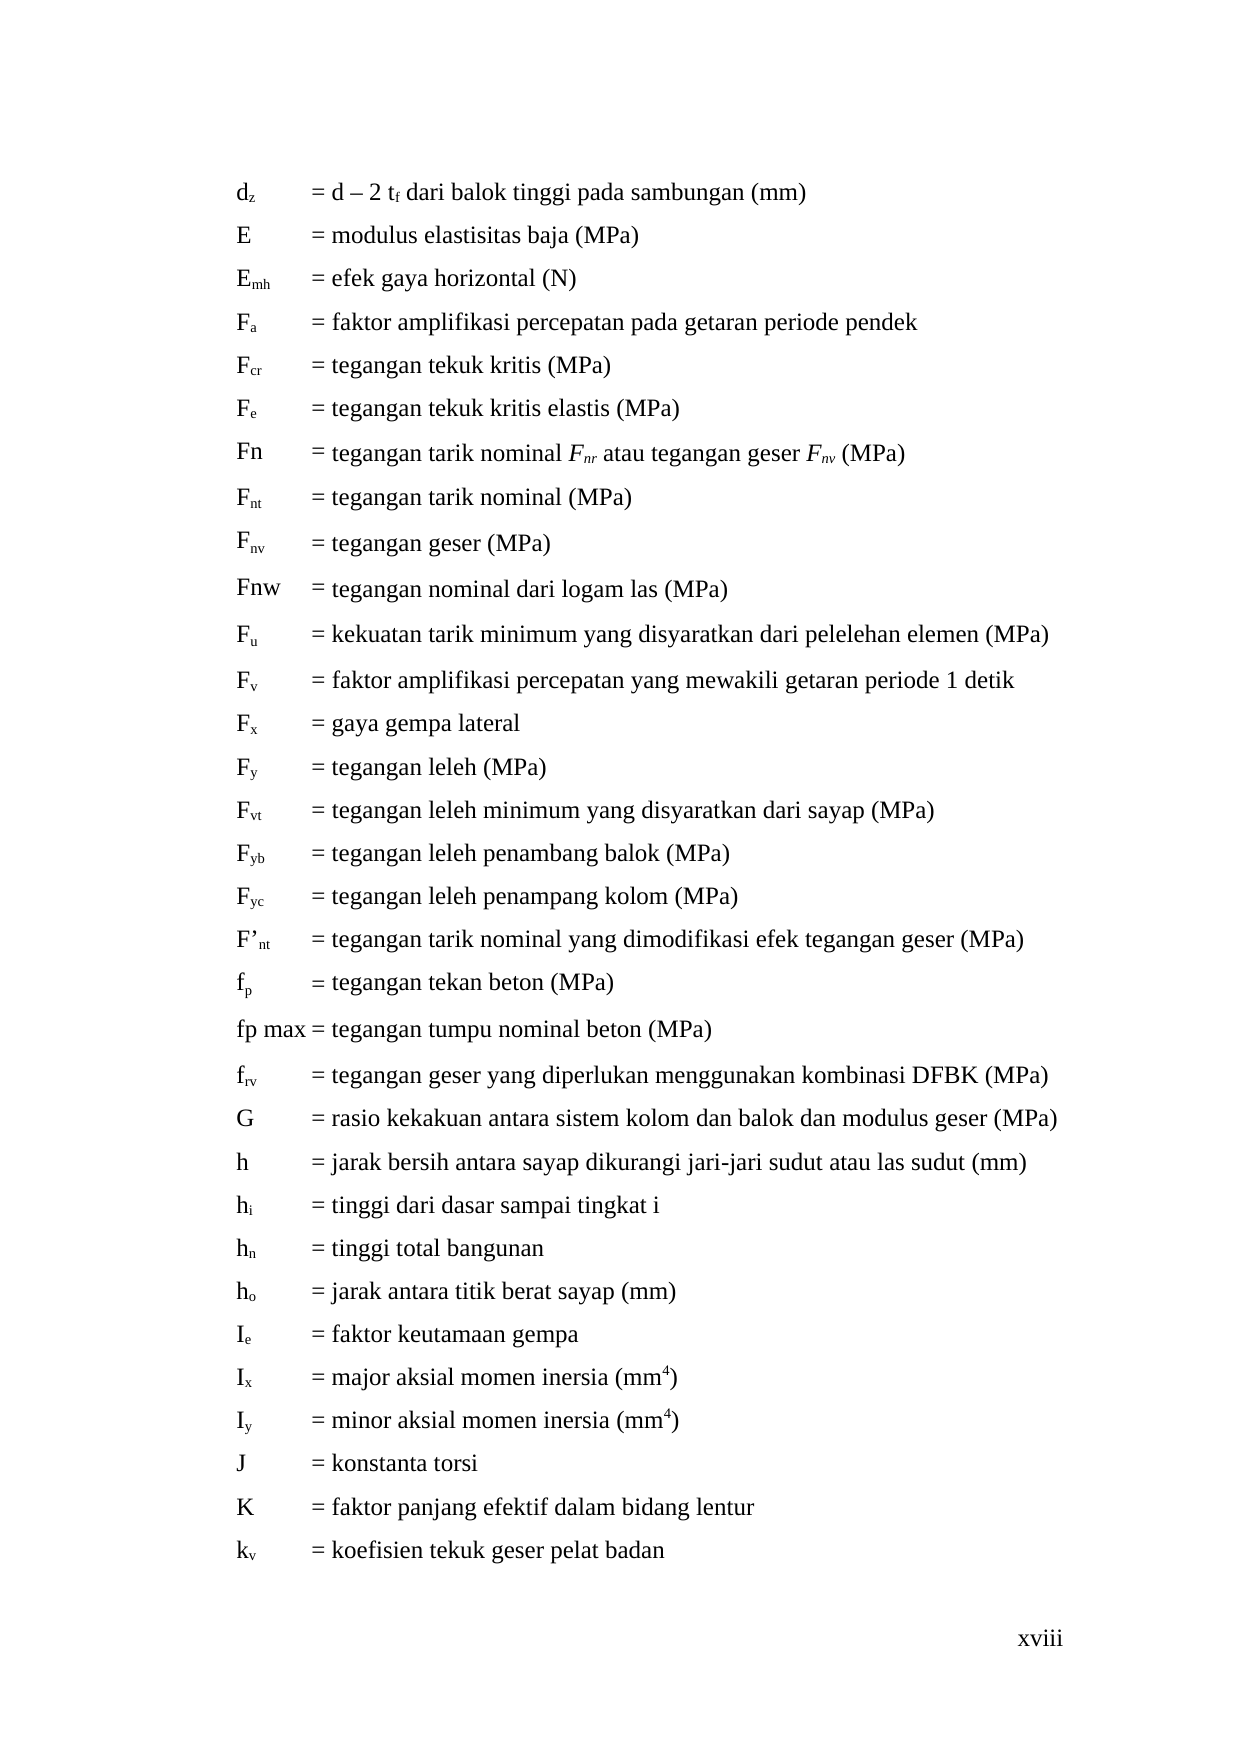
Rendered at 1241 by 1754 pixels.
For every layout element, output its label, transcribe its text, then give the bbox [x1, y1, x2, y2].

text Emh = efek gaya horizontal (N) [236, 263, 1063, 292]
text Fyb = tegangan leleh penambang balok (MPa) [236, 838, 1063, 867]
text hn = tinggi total bangunan [236, 1233, 1063, 1262]
text Fcr = tegangan tekuk kritis (MPa) [236, 350, 1063, 378]
text Ix = major aksial momen inersia (mm4) [236, 1362, 1063, 1391]
text Fvt = tegangan leleh minimum yang disyaratkan dari sayap (MPa) [236, 795, 1063, 823]
text Fu = kekuatan tarik minimum yang disyaratkan dari pelelehan elemen (MPa) [236, 619, 1063, 650]
text Fyc = tegangan leleh penampang kolom (MPa) [236, 881, 1063, 910]
text Fx = gaya gempa lateral [236, 708, 1063, 737]
text frv = tegangan geser yang diperlukan menggunakan kombinasi DFBK (MPa) [236, 1060, 1063, 1089]
text F’nt = tegangan tarik nominal yang dimodifikasi efek tegangan geser (MPa) [236, 924, 1063, 953]
text Fe = tegangan tekuk kritis elastis (MPa) [236, 393, 1063, 422]
text Fy = tegangan leleh (MPa) [236, 752, 1063, 780]
text K = faktor panjang efektif dalam bidang lentur [236, 1492, 1063, 1520]
text Ie = faktor keutamaan gempa [236, 1319, 1063, 1348]
text Fv = faktor amplifikasi percepatan yang mewakili getaran periode 1 detik [236, 665, 1063, 694]
text fp max = tegangan tumpu nominal beton (MPa) [236, 1014, 1063, 1045]
text Fn = tegangan tarik nominal Fnr atau tegangan geser Fnv (MPa) [236, 436, 1063, 467]
text ho = jarak antara titik berat sayap (mm) [236, 1276, 1063, 1305]
text dz = d – 2 tf dari balok tinggi pada sambungan (mm) [236, 177, 1063, 206]
text Fnw = tegangan nominal dari logam las (MPa) [236, 572, 1063, 603]
text J = konstanta torsi [236, 1448, 1063, 1477]
text fp = tegangan tekan beton (MPa) [236, 967, 1063, 998]
text hi = tinggi dari dasar sampai tingkat i [236, 1190, 1063, 1218]
text Fnt = tegangan tarik nominal (MPa) [236, 482, 1063, 511]
text Iy = minor aksial momen inersia (mm4) [236, 1405, 1063, 1434]
text E = modulus elastisitas baja (MPa) [236, 220, 1063, 249]
text kv = koefisien tekuk geser pelat badan [236, 1535, 1063, 1563]
text Fnv = tegangan geser (MPa) [236, 526, 1063, 557]
text h = jarak bersih antara sayap dikurangi jari-jari sudut atau las sudut (mm) [236, 1147, 1063, 1175]
text Fa = faktor amplifikasi percepatan pada getaran periode pendek [236, 307, 1063, 335]
text G = rasio kekakuan antara sistem kolom dan balok dan modulus geser (MPa) [236, 1103, 1063, 1132]
